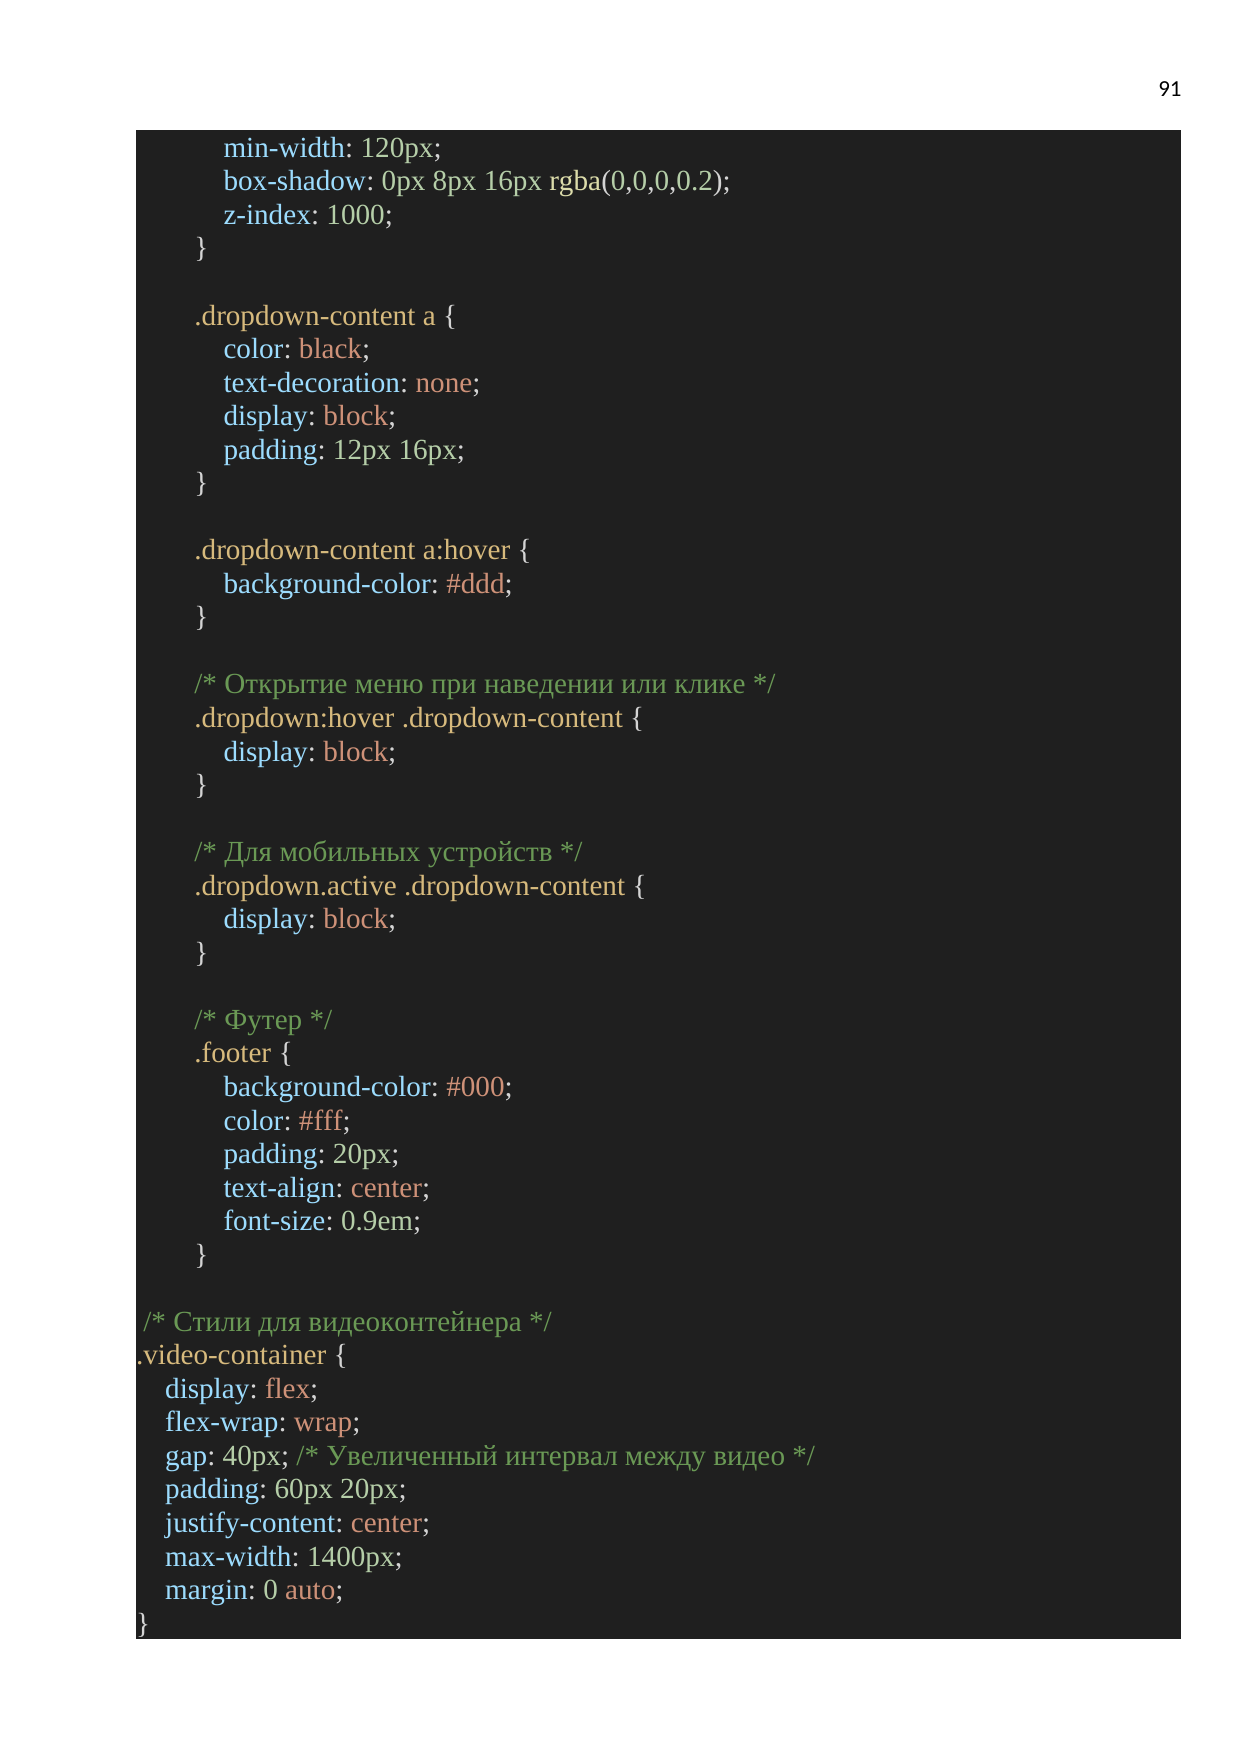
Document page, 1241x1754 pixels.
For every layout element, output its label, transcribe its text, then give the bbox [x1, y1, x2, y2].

text } [136, 935, 1181, 968]
text box-shadow: 0px 8px 16px rgba(0,0,0,0.2); [136, 163, 1181, 197]
text flex-wrap: wrap; [136, 1404, 1181, 1438]
text z-index: 1000; [136, 197, 1181, 231]
text max-width: 1400px; [136, 1539, 1181, 1572]
text color: #fff; [136, 1103, 1181, 1136]
text text-align: center; [136, 1170, 1181, 1203]
text .dropdown:hover .dropdown-content { [136, 700, 1181, 734]
text /* Стили для видеоконтейнера */ [136, 1304, 1181, 1337]
text display: block; [136, 398, 1181, 432]
text gap: 40px; /* Увеличенный интервал между видео */ [136, 1438, 1181, 1472]
text } [136, 1606, 1181, 1639]
text /* Футер */ [136, 1002, 1181, 1036]
text } [136, 599, 1181, 633]
text display: block; [136, 901, 1181, 935]
text .video-container { [136, 1337, 1181, 1371]
text background-color: #000; [136, 1069, 1181, 1103]
text padding: 60px 20px; [136, 1472, 1181, 1505]
text } [136, 231, 1181, 264]
text justify-content: center; [136, 1505, 1181, 1539]
text margin: 0 auto; [136, 1572, 1181, 1606]
text min-width: 120px; [136, 130, 1181, 163]
text padding: 20px; [136, 1136, 1181, 1170]
text /* Открытие меню при наведении или клике */ [136, 667, 1181, 700]
text display: block; [136, 734, 1181, 767]
text text-decoration: none; [136, 365, 1181, 398]
text .dropdown.active .dropdown-content { [136, 868, 1181, 901]
text .dropdown-content a:hover { [136, 532, 1181, 566]
text } [136, 767, 1181, 801]
text .footer { [136, 1036, 1181, 1069]
text color: black; [136, 331, 1181, 365]
text background-color: #ddd; [136, 566, 1181, 599]
text .dropdown-content a { [136, 298, 1181, 331]
text } [136, 465, 1181, 499]
text /* Для мобильных устройств */ [136, 834, 1181, 868]
text font-size: 0.9em; [136, 1203, 1181, 1237]
text padding: 12px 16px; [136, 432, 1181, 465]
text } [136, 1237, 1181, 1270]
text display: flex; [136, 1371, 1181, 1404]
